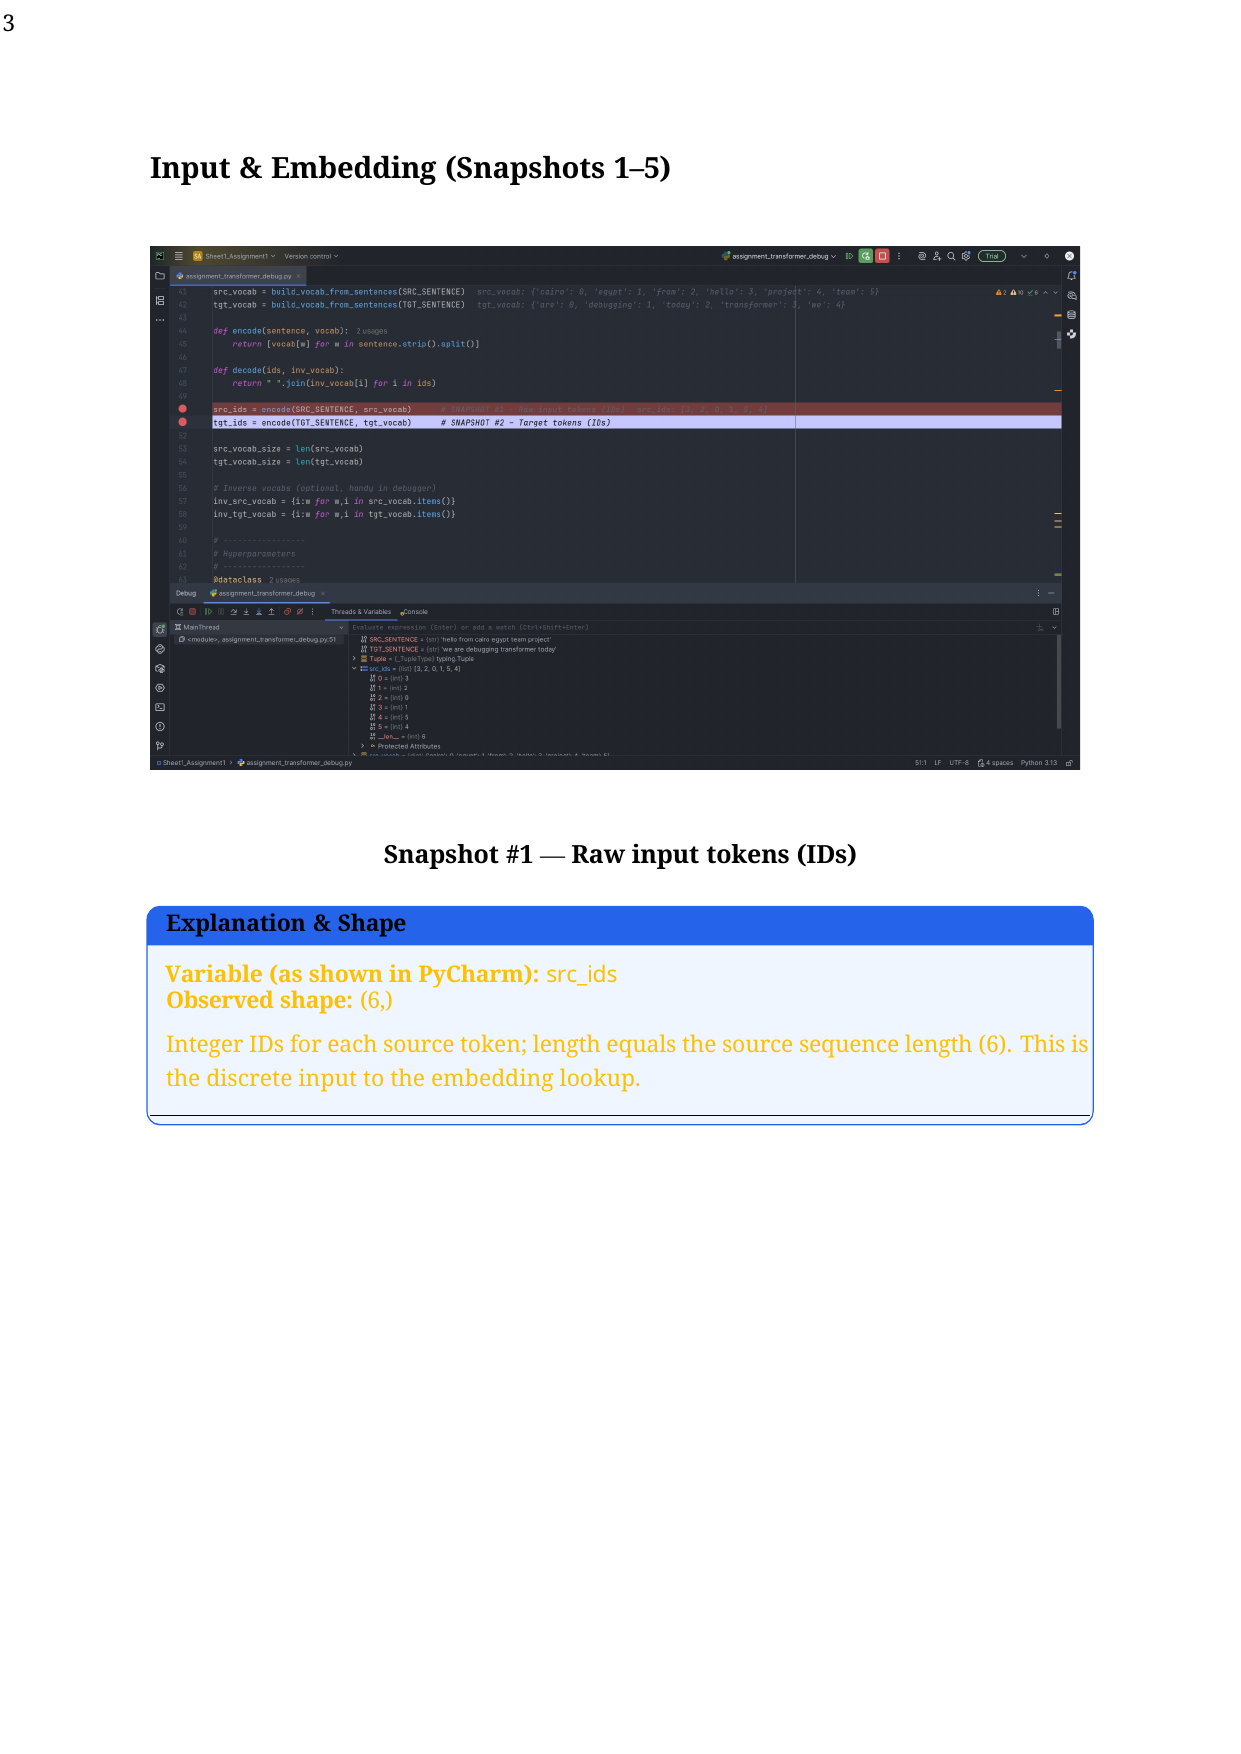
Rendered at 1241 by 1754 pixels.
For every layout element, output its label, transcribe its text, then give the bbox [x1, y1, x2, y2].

picture [150, 246, 1080, 770]
text Snapshot #1 — Raw input tokens (IDs) [149, 836, 1091, 871]
subtitle Input & Embedding (Snapshots 1–5) [150, 147, 1107, 187]
